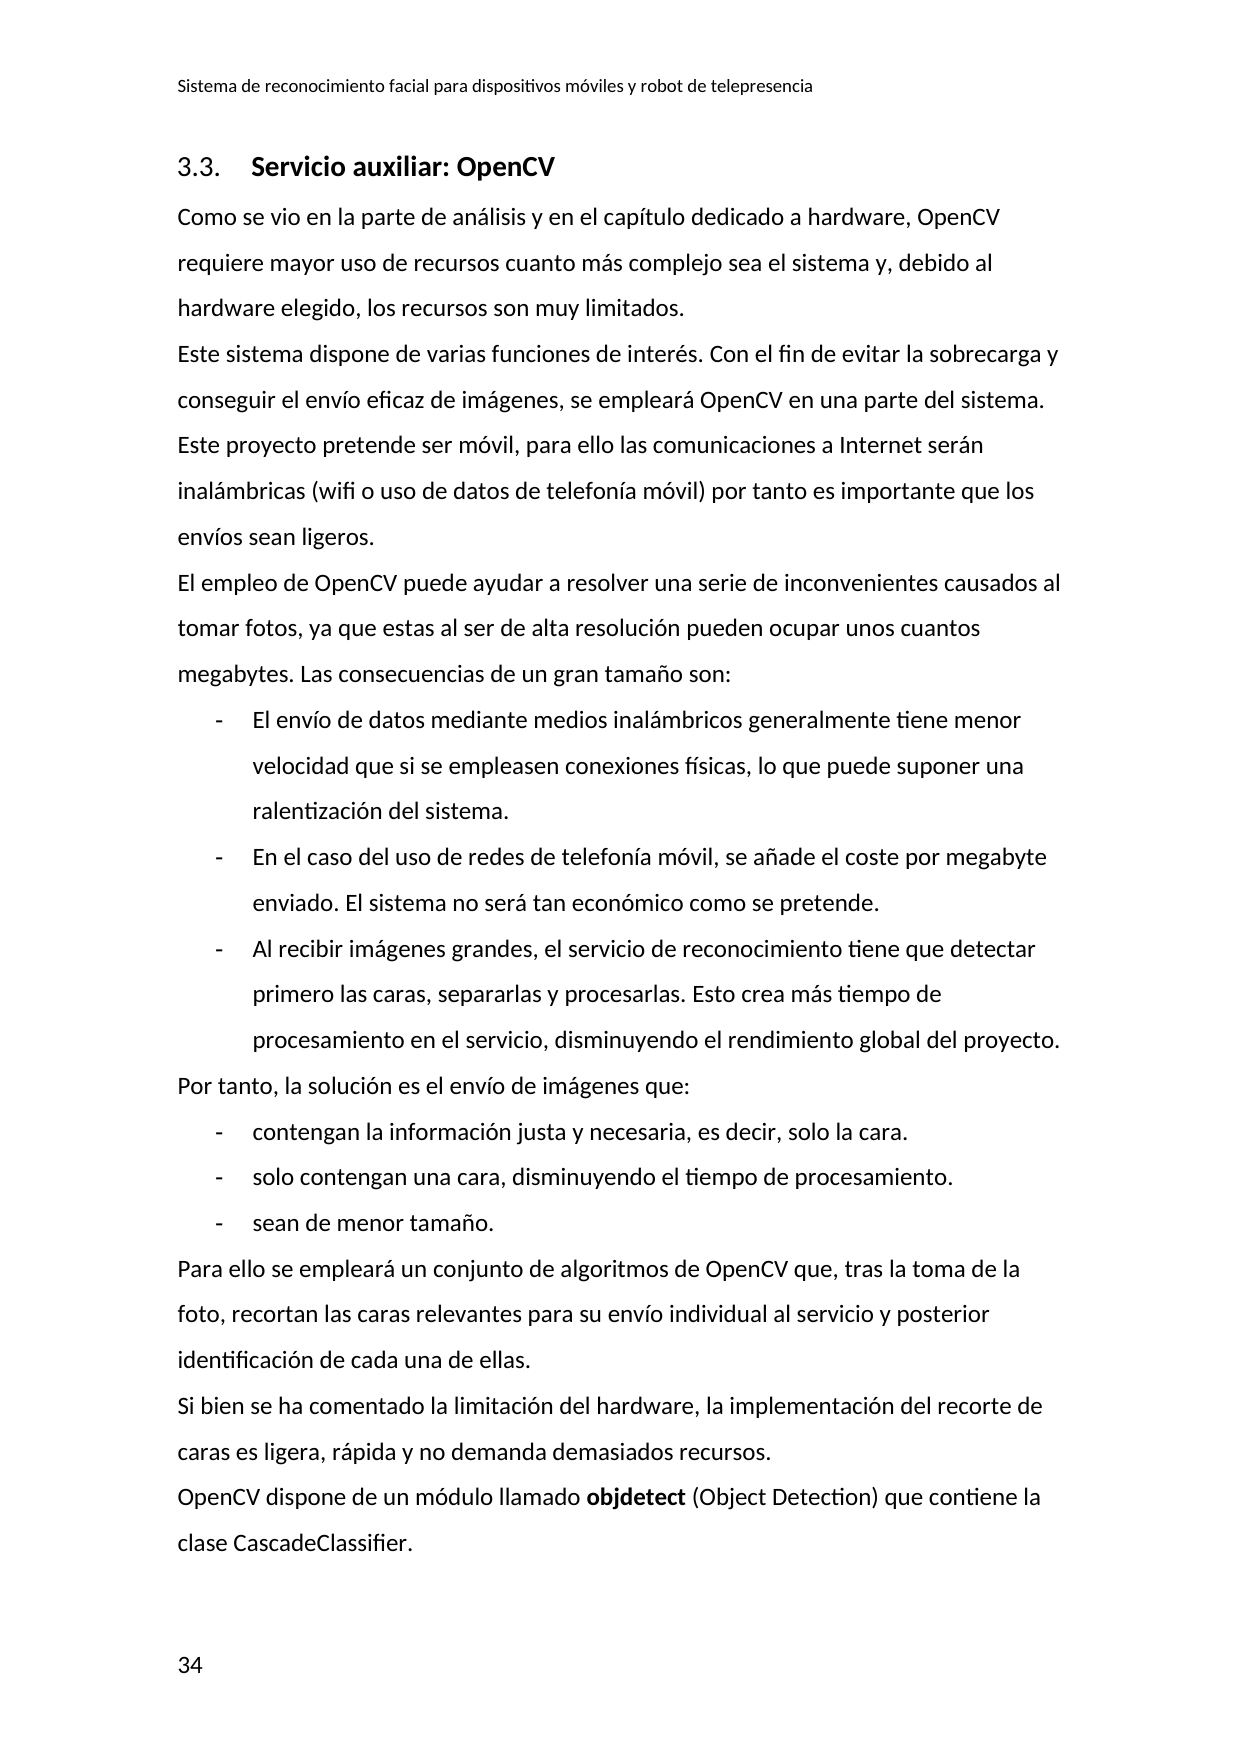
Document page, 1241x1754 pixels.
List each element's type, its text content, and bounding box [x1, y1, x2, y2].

list solo contengan una cara, disminuyendo el tiempo de procesamiento. [215, 1161, 1063, 1192]
text Este proyecto pretende ser móvil, para ello las comunicaciones a Internet serán inalámbricas (wifi o uso de datos de telefonía móvil) por tanto es importante que los envíos sean ligeros. [177, 430, 1063, 552]
text El empleo de OpenCV puede ayudar a resolver una serie de inconvenientes causados al tomar fotos, ya que estas al ser de alta resolución pueden ocupar unos cuantos megabytes. Las consecuencias de un gran tamaño son: [177, 567, 1063, 689]
list Al recibir imágenes grandes, el servicio de reconocimiento tiene que detectar primero las caras, separarlas y procesarlas. Esto crea más tiempo de procesamiento en el servicio, disminuyendo el rendimiento global del proyecto. [215, 933, 1063, 1055]
text Por tanto, la solución es el envío de imágenes que: [177, 1070, 1063, 1100]
list sean de menor tamaño. [215, 1207, 1063, 1238]
text Servicio auxiliar: OpenCV [177, 148, 1063, 183]
list contengan la información justa y necesaria, es decir, solo la cara. [215, 1116, 1063, 1146]
text Como se vio en la parte de análisis y en el capítulo dedicado a hardware, OpenCV requiere mayor uso de recursos cuanto más complejo sea el sistema y, debido al hardware elegido, los recursos son muy limitados. [177, 201, 1063, 323]
text OpenCV dispone de un módulo llamado objdetect (Object Detection) que contiene la clase CascadeClassifier. [177, 1481, 1063, 1558]
text Para ello se empleará un conjunto de algoritmos de OpenCV que, tras la toma de la foto, recortan las caras relevantes para su envío individual al servicio y posterior identificación de cada una de ellas. [177, 1253, 1063, 1375]
list En el caso del uso de redes de telefonía móvil, se añade el coste por megabyte enviado. El sistema no será tan económico como se pretende. [215, 841, 1063, 917]
text Si bien se ha comentado la limitación del hardware, la implementación del recorte de caras es ligera, rápida y no demanda demasiados recursos. [177, 1390, 1063, 1466]
list El envío de datos mediante medios inalámbricos generalmente tiene menor velocidad que si se empleasen conexiones físicas, lo que puede suponer una ralentización del sistema. [215, 704, 1063, 826]
text Este sistema dispone de varias funciones de interés. Con el fin de evitar la sobrecarga y conseguir el envío eficaz de imágenes, se empleará OpenCV en una parte del sistema. [177, 338, 1063, 414]
